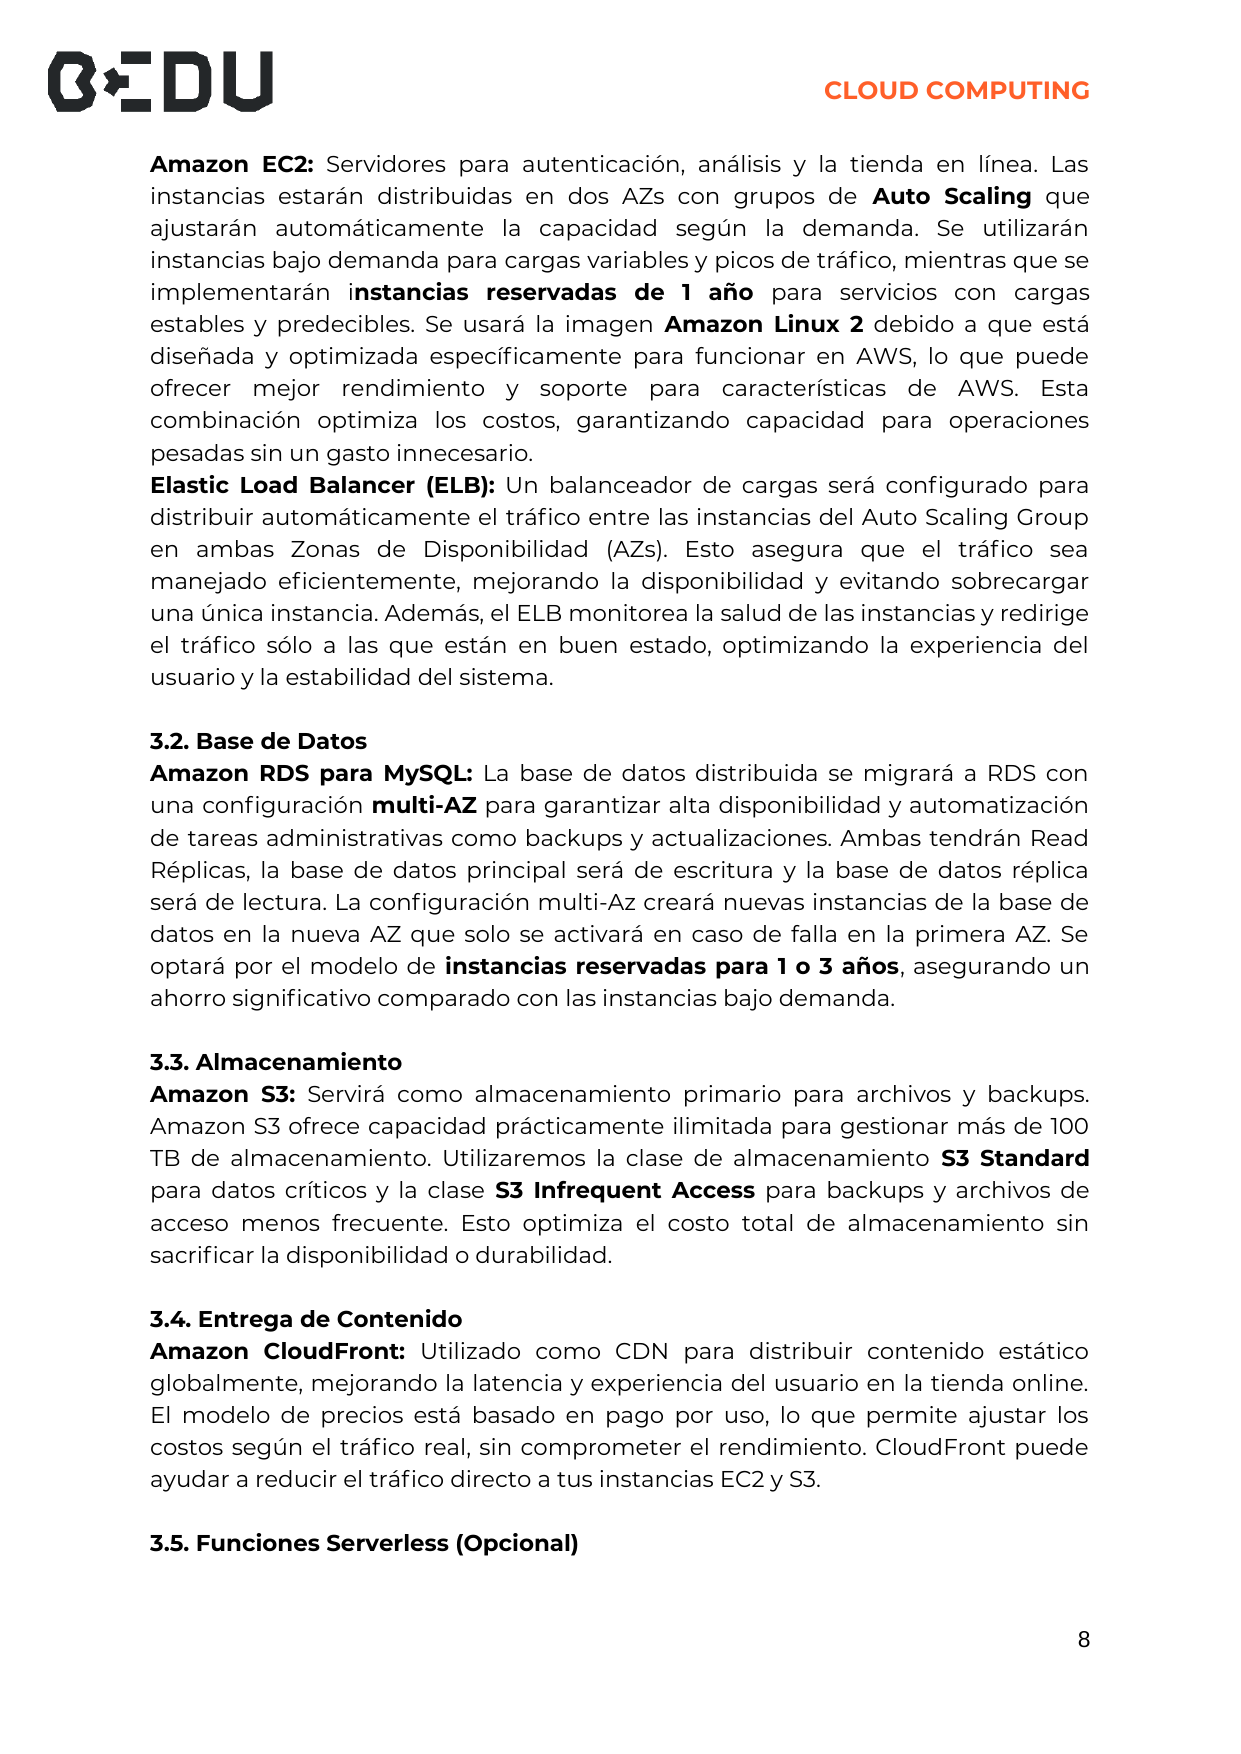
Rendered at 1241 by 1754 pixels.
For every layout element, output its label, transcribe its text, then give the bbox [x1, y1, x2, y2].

picture [45, 45, 275, 117]
text Amazon S3: Servirá como almacenamiento primario para archivos y backups. Amazon S3 ofrece capacidad prácticamente ilimitada para gestionar más de 100 TB de almacenamiento. Utilizaremos la clase de almacenamiento S3 Standard para datos críticos y la clase S3 Infrequent Access para backups y archivos de acceso menos frecuente. Esto optimiza el costo total de almacenamiento sin sacrificar la disponibilidad o durabilidad. [150, 1080, 1090, 1269]
text Amazon CloudFront: Utilizado como CDN para distribuir contenido estático globalmente, mejorando la latencia y experiencia del usuario en la tienda online. El modelo de precios está basado en pago por uso, lo que permite ajustar los costos según el tráfico real, sin comprometer el rendimiento. CloudFront puede ayudar a reducir el tráfico directo a tus instancias EC2 y S3. [150, 1337, 1090, 1493]
text 3.3. Almacenamiento [150, 1048, 1090, 1076]
text Amazon EC2: Servidores para autenticación, análisis y la tienda en línea. Las instancias estarán distribuidas en dos AZs con grupos de Auto Scaling que ajustarán automáticamente la capacidad según la demanda. Se utilizarán instancias bajo demanda para cargas variables y picos de tráfico, mientras que se implementarán instancias reservadas de 1 año para servicios con cargas estables y predecibles. Se usará la imagen Amazon Linux 2 debido a que está diseñada y optimizada específicamente para funcionar en AWS, lo que puede ofrecer mejor rendimiento y soporte para características de AWS. Esta combinación optimiza los costos, garantizando capacidad para operaciones pesadas sin un gasto innecesario. [150, 150, 1090, 467]
text 3.4. Entrega de Contenido [150, 1305, 1090, 1333]
text 3.2. Base de Datos [150, 727, 1090, 755]
text Elastic Load Balancer (ELB): Un balanceador de cargas será configurado para distribuir automáticamente el tráfico entre las instancias del Auto Scaling Group en ambas Zonas de Disponibilidad (AZs). Esto asegura que el tráfico sea manejado eficientemente, mejorando la disponibilidad y evitando sobrecargar una única instancia. Además, el ELB monitorea la salud de las instancias y redirige el tráfico sólo a las que están en buen estado, optimizando la experiencia del usuario y la estabilidad del sistema. [150, 471, 1090, 691]
text Amazon RDS para MySQL: La base de datos distribuida se migrará a RDS con una configuración multi-AZ para garantizar alta disponibilidad y automatización de tareas administrativas como backups y actualizaciones. Ambas tendrán Read Réplicas, la base de datos principal será de escritura y la base de datos réplica será de lectura. La configuración multi-Az creará nuevas instancias de la base de datos en la nueva AZ que solo se activará en caso de falla en la primera AZ. Se optará por el modelo de instancias reservadas para 1 o 3 años, asegurando un ahorro significativo comparado con las instancias bajo demanda. [150, 759, 1090, 1012]
text 3.5. Funciones Serverless (Opcional) [150, 1529, 1090, 1557]
